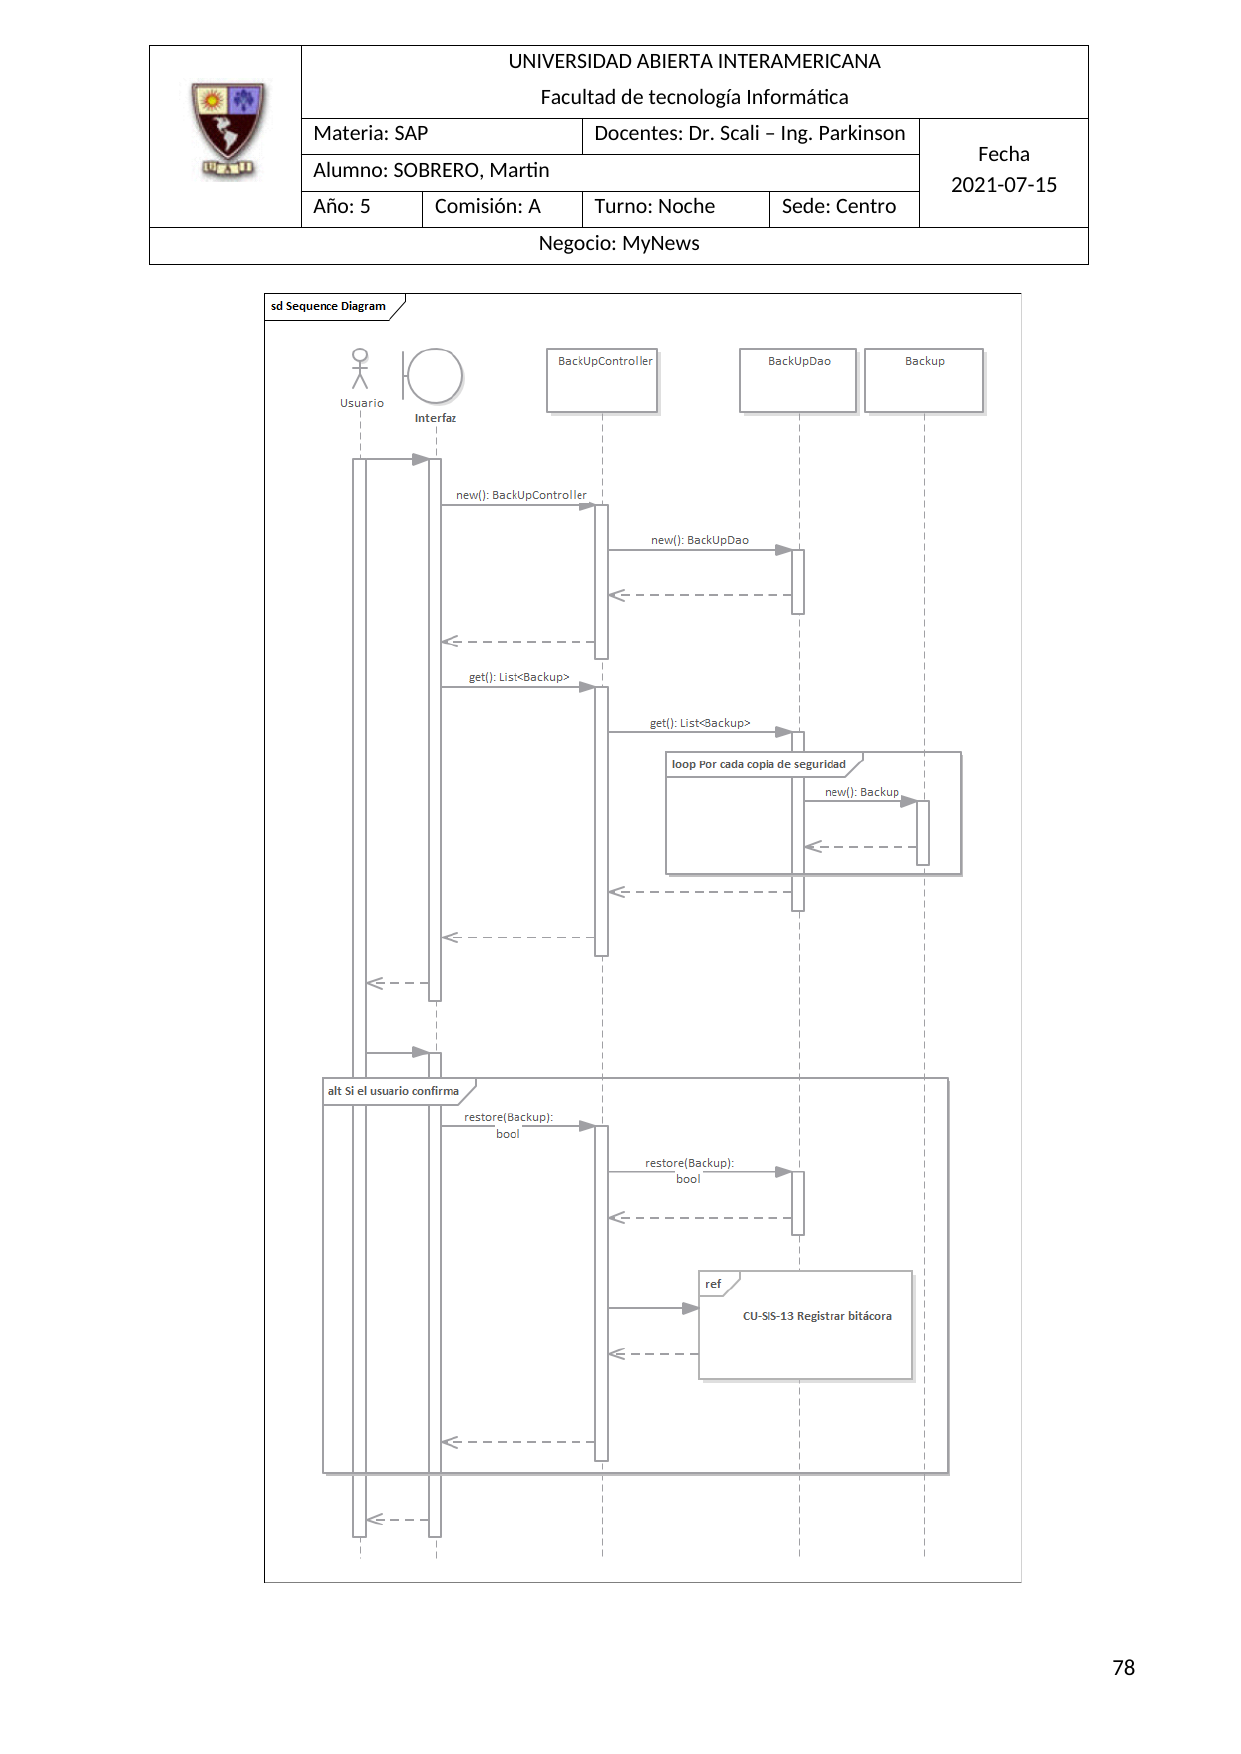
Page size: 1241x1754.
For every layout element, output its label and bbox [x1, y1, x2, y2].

picture [263, 292, 1022, 1583]
picture [177, 74, 278, 187]
